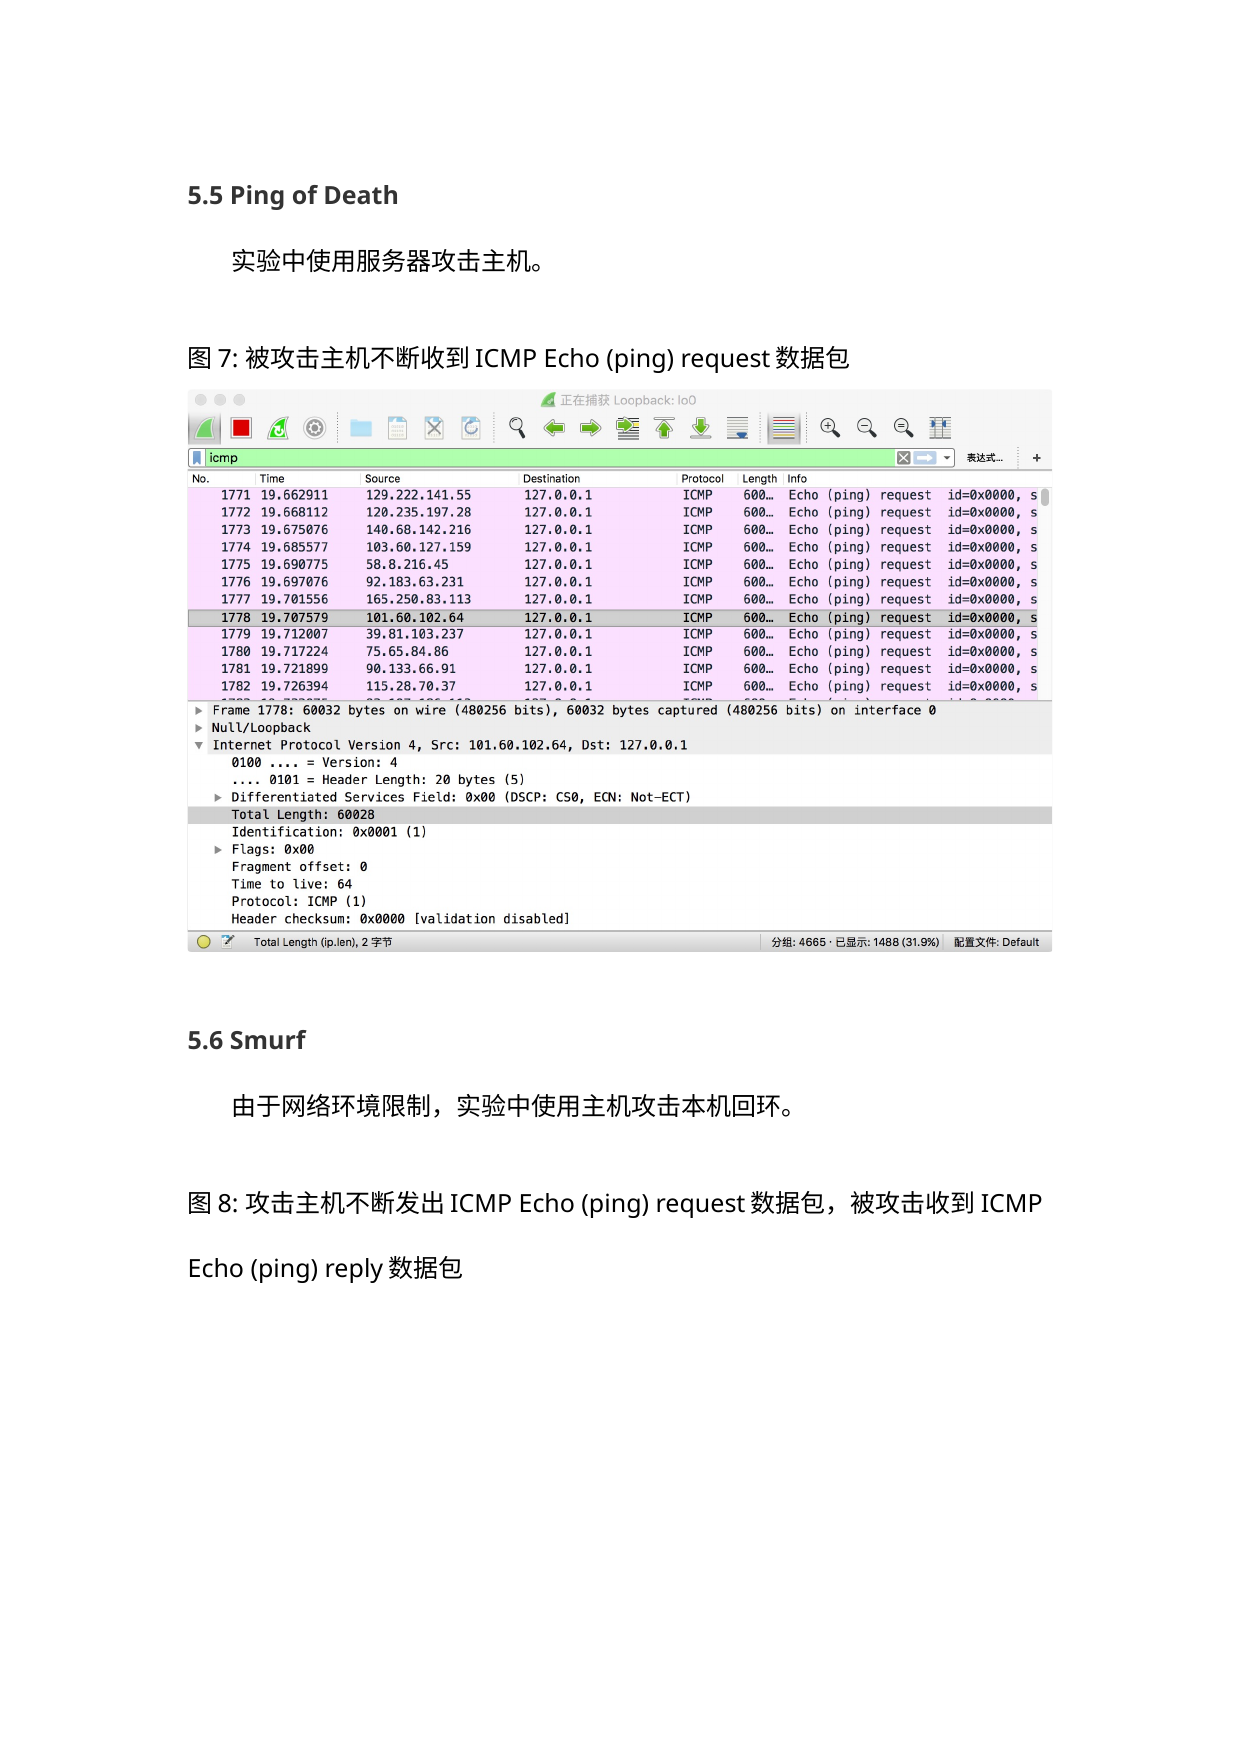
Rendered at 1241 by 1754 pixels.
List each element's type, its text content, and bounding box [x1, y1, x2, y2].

text 5.6 Smurf [187, 1007, 1053, 1072]
text 图7: 被攻击主机不断收到ICMP Echo (ping) request数据包 [187, 324, 1053, 389]
text 由于网络环境限制，实验中使用主机攻击本机回环。 [187, 1072, 1053, 1137]
text 实验中使用服务器攻击主机。 [187, 227, 1053, 292]
text 图8: 攻击主机不断发出ICMP Echo (ping) request数据包，被攻击收到ICMP Echo (ping) reply数据包 [187, 1169, 1053, 1299]
text 5.5 Ping of Death [187, 162, 1053, 227]
picture [187, 389, 1053, 952]
